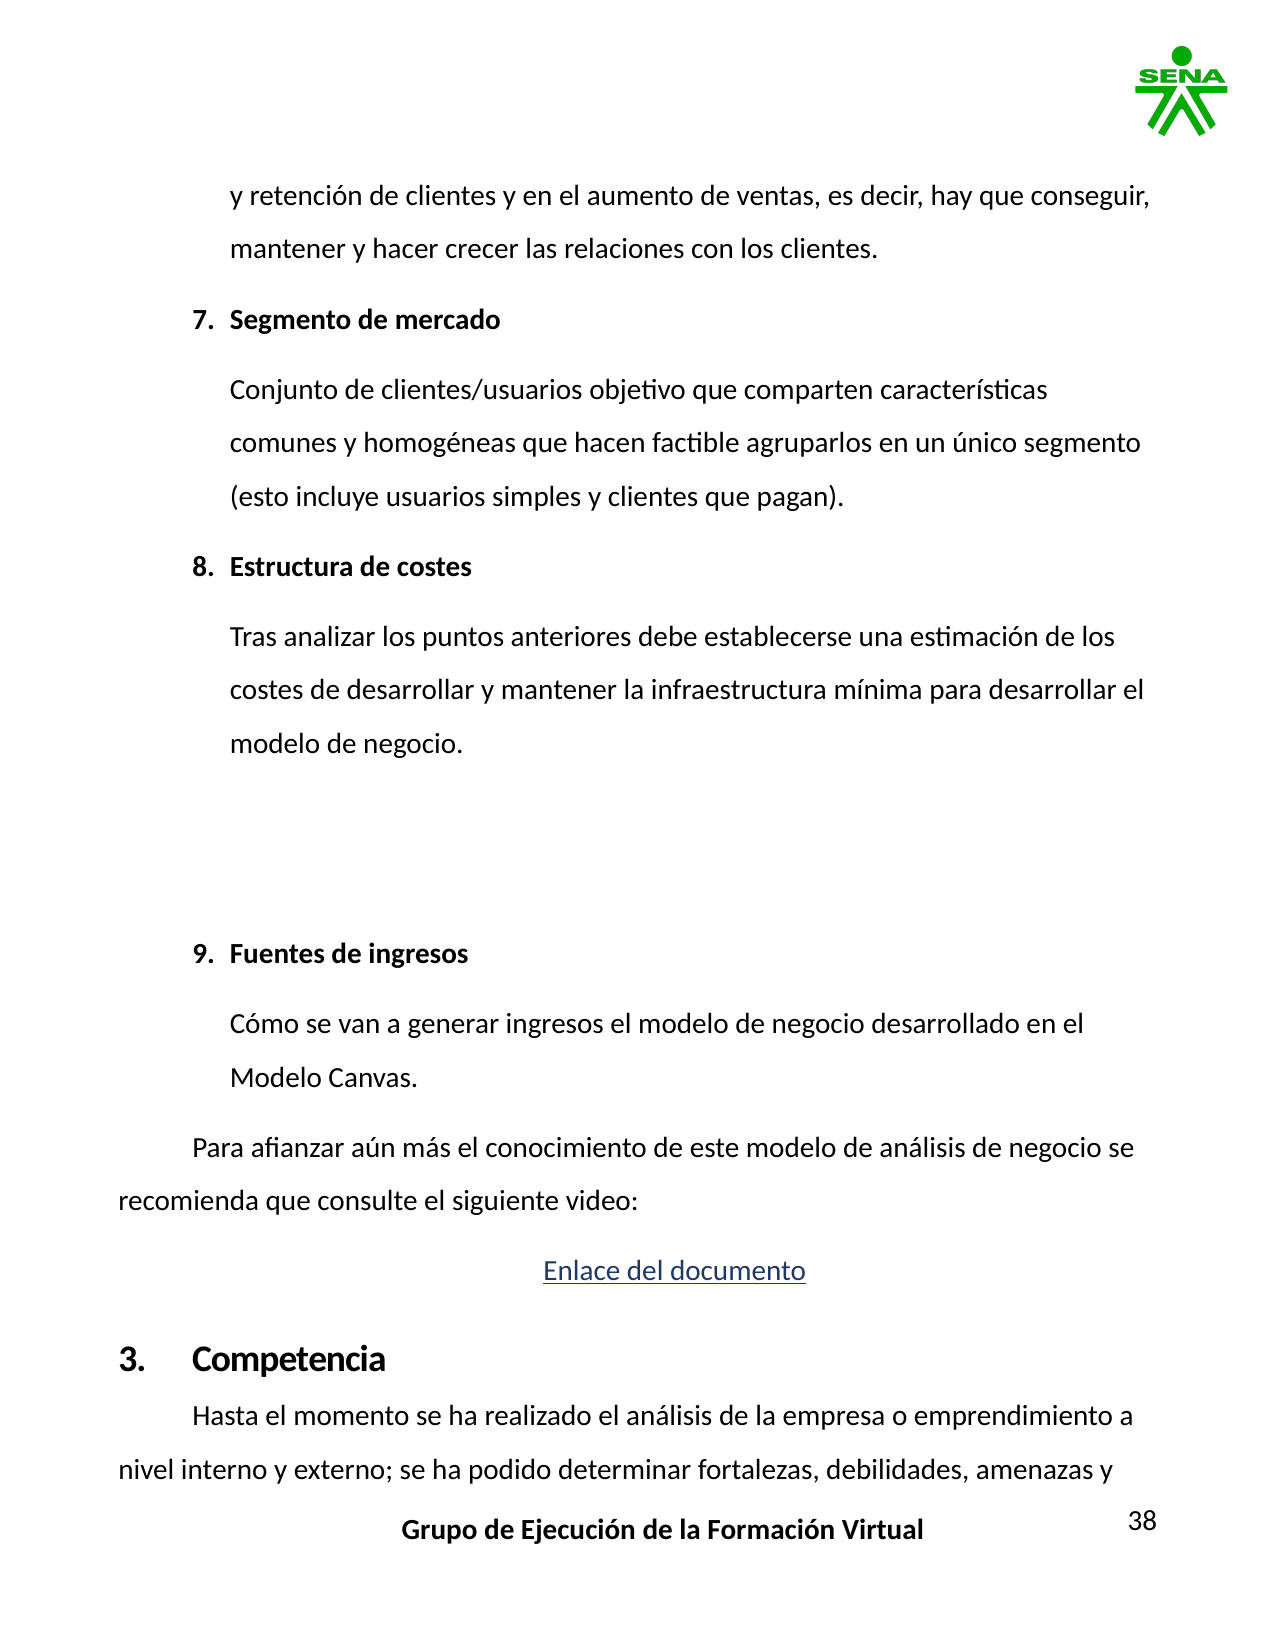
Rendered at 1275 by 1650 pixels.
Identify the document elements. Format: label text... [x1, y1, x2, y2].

text Conjunto de clientes/usuarios objetivo que comparten características comunes y homogéneas que hacen factible agruparlos en un único segmento (esto incluye usuarios simples y clientes que pagan). [229, 371, 1157, 513]
picture [1135, 46, 1228, 136]
text Para afianzar aún más el conocimiento de este modelo de análisis de negocio se recomienda que consulte el siguiente video: [118, 1129, 1157, 1218]
text Tras analizar los puntos anteriores debe establecerse una estimación de los costes de desarrollar y mantener la infraestructura mínima para desarrollar el modelo de negocio. [229, 618, 1157, 760]
list Fuentes de ingresos [192, 935, 1157, 971]
list Estructura de costes [192, 548, 1157, 583]
subtitle Competencia [118, 1335, 1157, 1381]
list Segmento de mercado [192, 301, 1157, 336]
text Enlace del documento [118, 1252, 1157, 1288]
text Cómo se van a generar ingresos el modelo de negocio desarrollado en el Modelo Canvas. [229, 1005, 1157, 1094]
